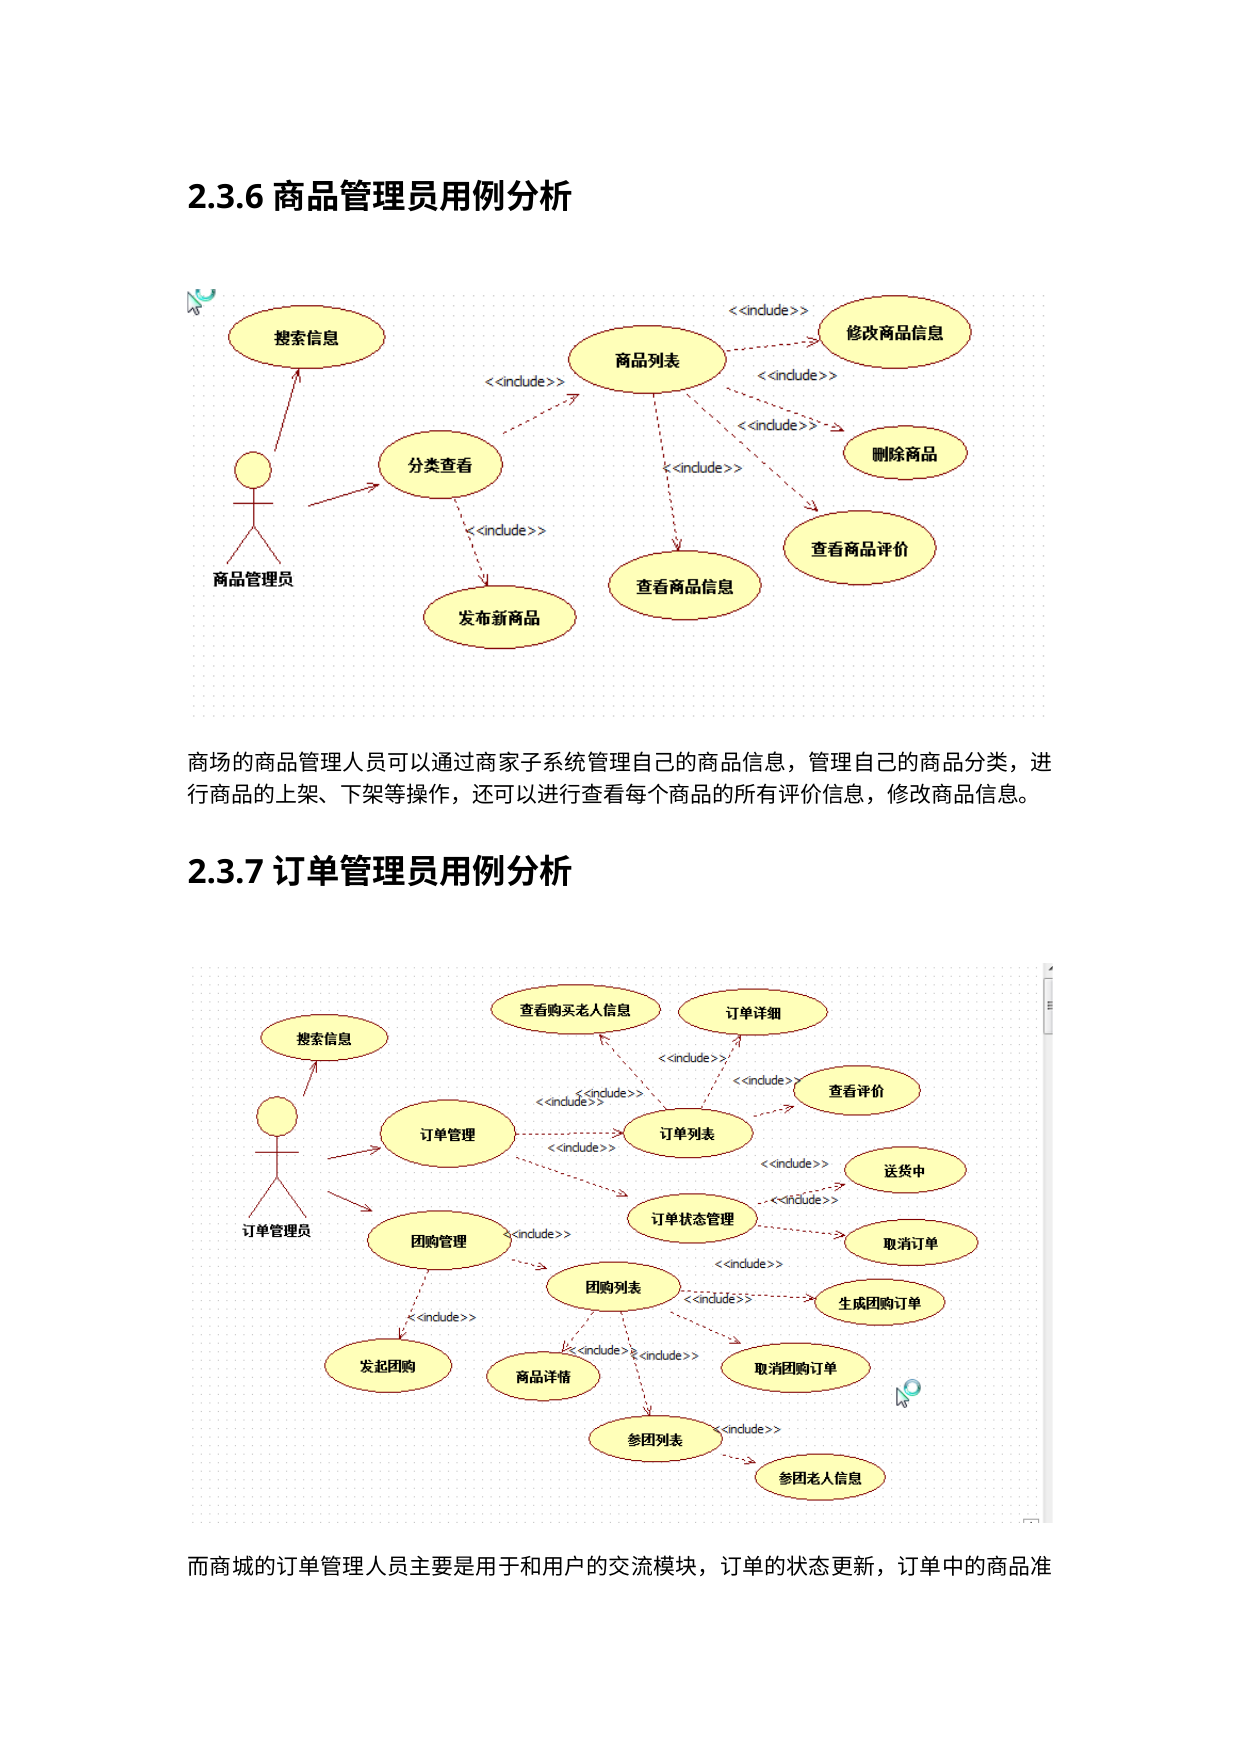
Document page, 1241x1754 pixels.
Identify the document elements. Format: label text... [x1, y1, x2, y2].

picture [187, 289, 1053, 723]
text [187, 1549, 1053, 1581]
text 商场的商品管理人员可以通过商家⼦系统管理⾃⼰的商品信息，管理⾃⼰的商品分类，进⾏商品的上架、下架等操作，还可以进行查看每个商品的所有评价信息，修改商品信息。 [187, 744, 1053, 809]
subtitle 2.3.6 商品管理员用例分析 [187, 162, 1053, 227]
subtitle 2.3.7 订单管理员用例分析 [187, 836, 1053, 901]
picture [187, 963, 1053, 1523]
